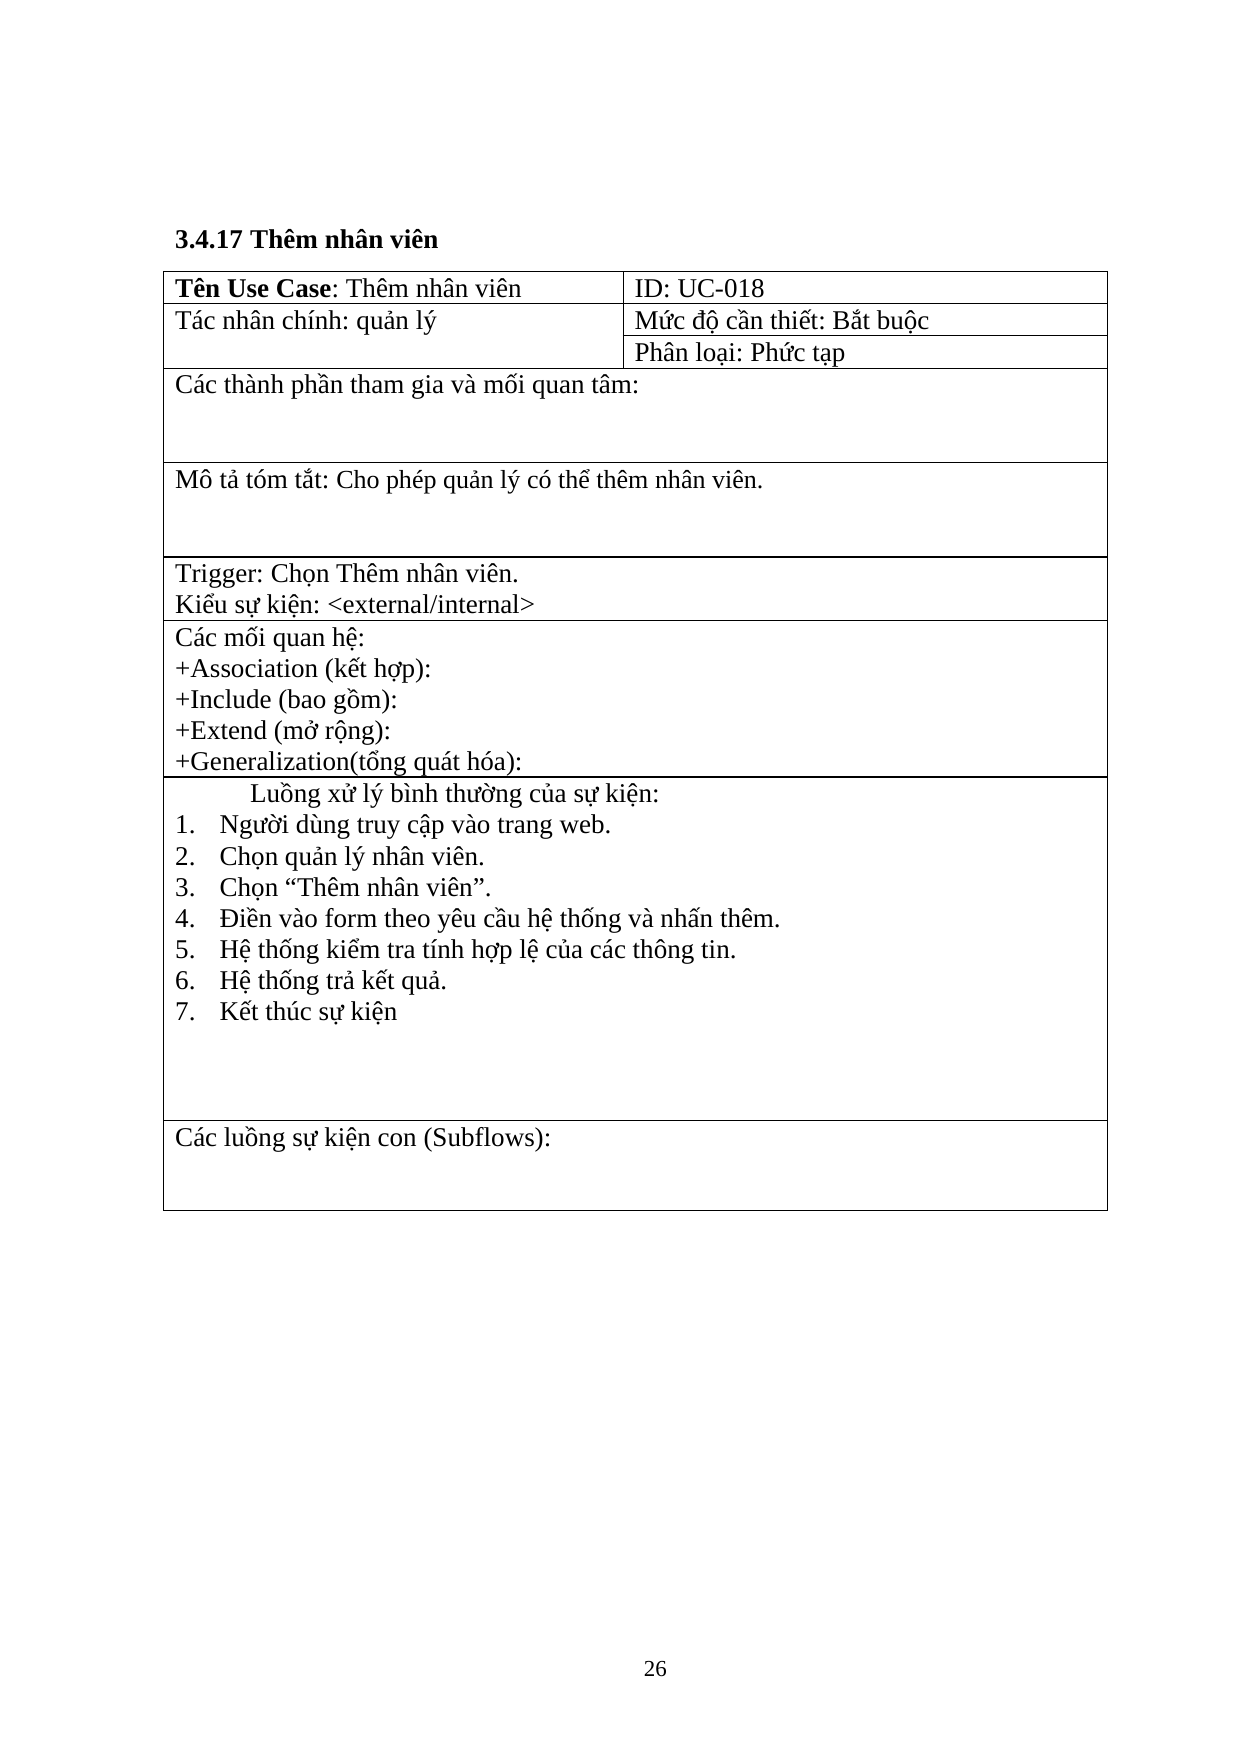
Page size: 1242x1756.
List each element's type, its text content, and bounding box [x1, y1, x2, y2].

subtitle Thêm nhân viên [175, 223, 1135, 254]
table_cell Các mối quan hệ: +Association (kết hợp): +Include (bao gồm): +Extend (mở rộng): +Generalization(tổng quát hóa): [164, 621, 1107, 776]
table_cell Trigger: Chọn Thêm nhân viên. Kiểu sự kiện: <external/internal> [164, 558, 1107, 620]
table_cell Luồng xử lý bình thường của sự kiện: Người dùng truy cập vào trang web. Chọn quản lý nhân viên. Chọn “Thêm nhân viên”. Điền vào form theo yêu cầu hệ thống và nhấn thêm. Hệ thống kiểm tra tính hợp lệ của các thông tin. Hệ thống trả kết quả. Kết thúc sự kiện [164, 778, 1107, 1120]
table_cell Phân loại: Phức tạp [624, 336, 1107, 367]
table_cell Tác nhân chính: quản lý [164, 304, 623, 367]
table_header Tên Use Case: Thêm nhân viên [164, 272, 623, 303]
table_cell Các luồng sự kiện con (Subflows): [164, 1121, 1107, 1210]
table_cell Mô tả tóm tắt: Cho phép quản lý có thể thêm nhân viên. [164, 463, 1107, 556]
table_cell Các thành phần tham gia và mối quan tâm: [164, 369, 1107, 462]
table_header ID: UC-018 [624, 272, 1107, 303]
table_cell Mức độ cần thiết: Bắt buộc [624, 304, 1107, 335]
